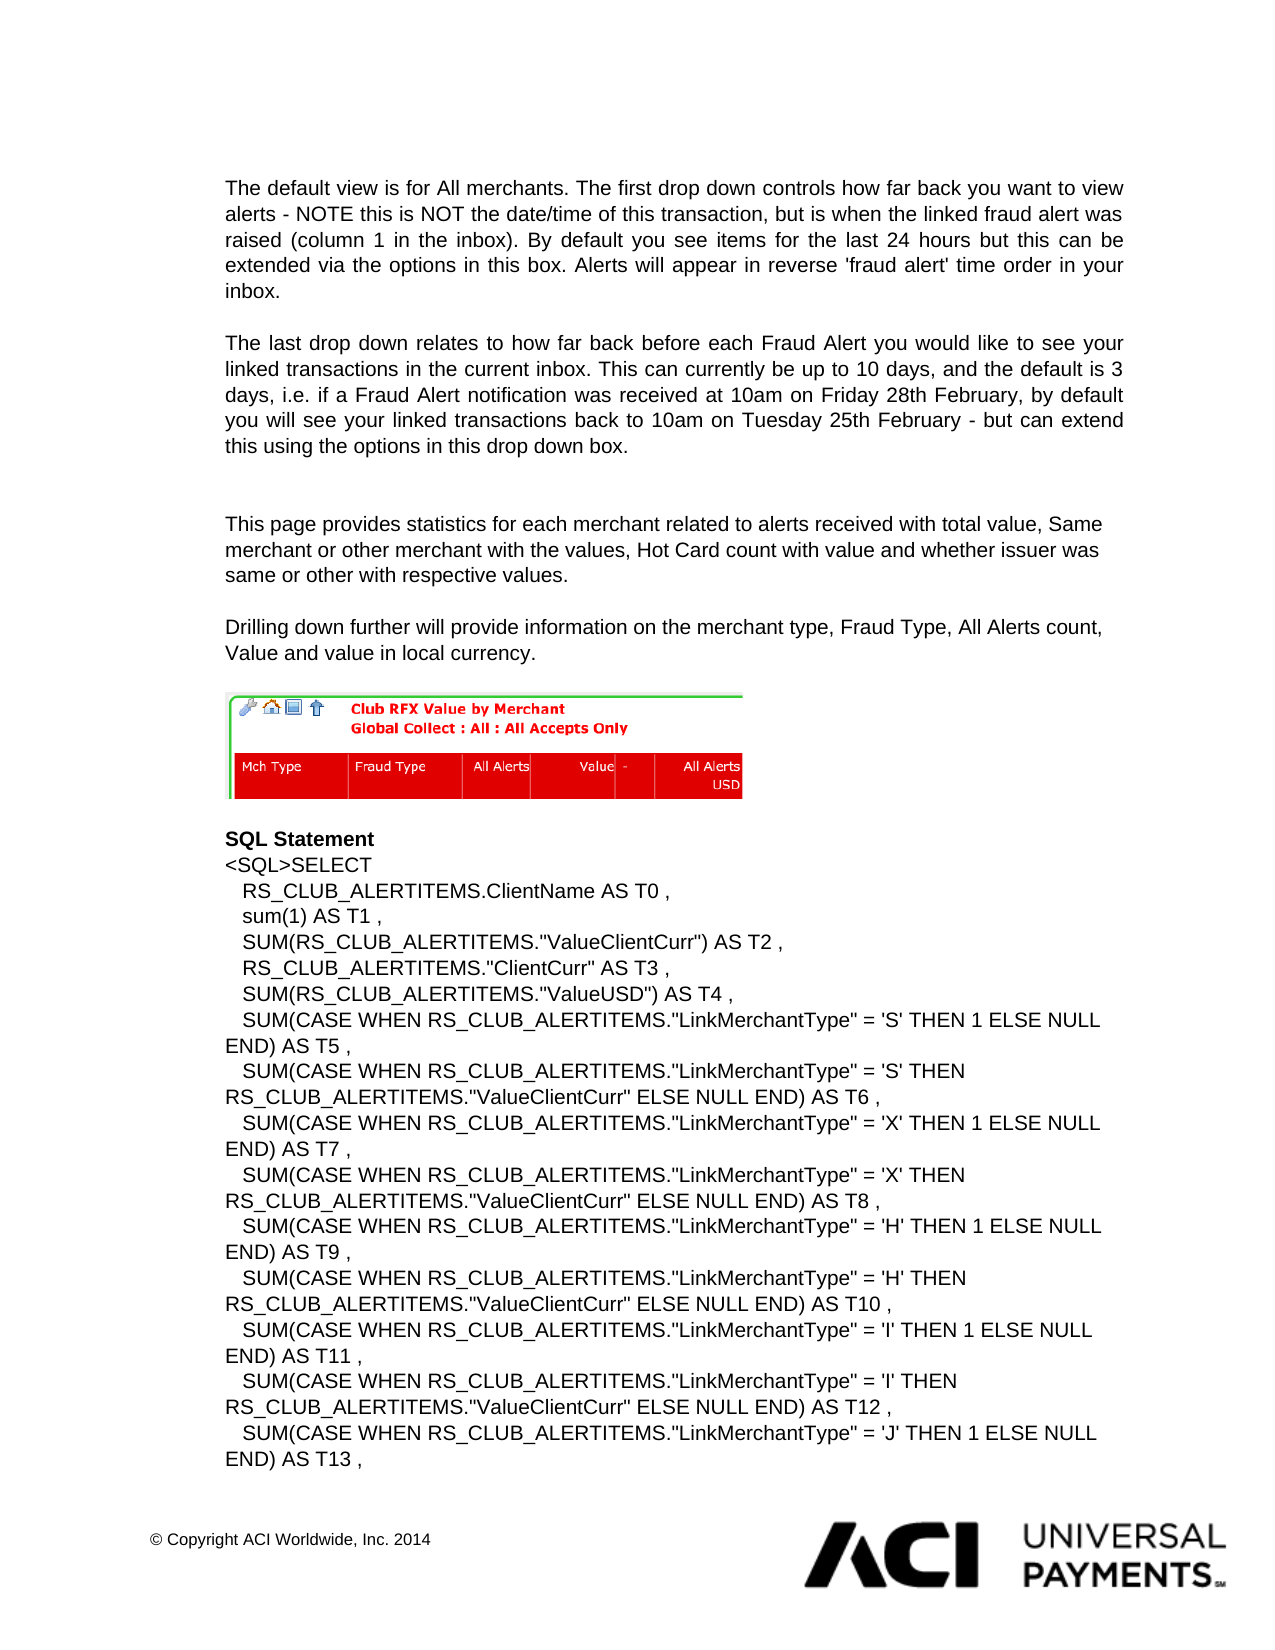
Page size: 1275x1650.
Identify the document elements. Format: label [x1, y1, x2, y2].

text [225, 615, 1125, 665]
picture [225, 692, 743, 799]
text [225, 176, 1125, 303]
picture [802, 1519, 1229, 1590]
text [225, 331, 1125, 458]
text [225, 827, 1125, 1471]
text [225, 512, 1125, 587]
